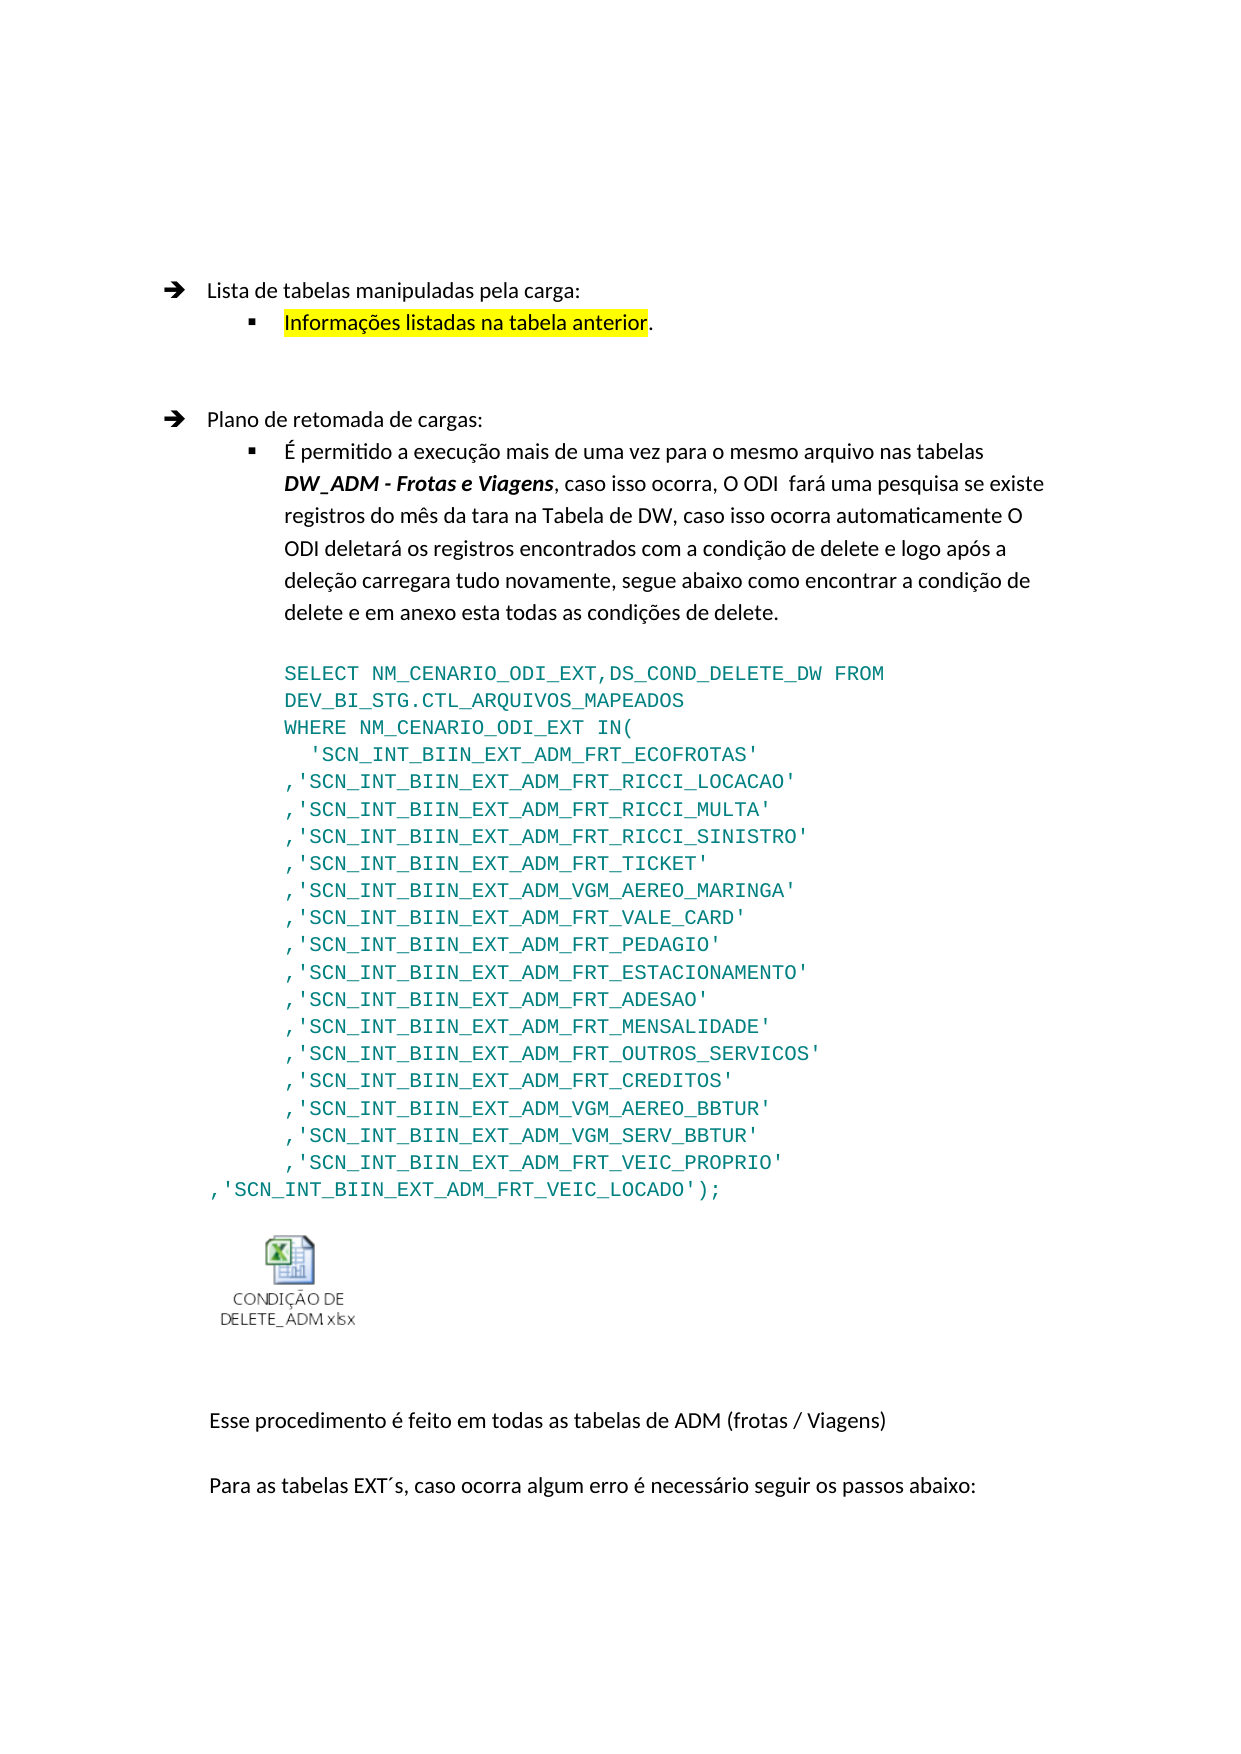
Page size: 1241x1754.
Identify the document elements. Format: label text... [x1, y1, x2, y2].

list Para as tabelas EXT´s, caso ocorra algum erro é necessário seguir os passos abaixo: [209, 1471, 1063, 1499]
list É permitido a execução mais de uma vez para o mesmo arquivo nas tabelas DW_ADM - Frotas e Viagens, caso isso ocorra, O ODI fará uma pesquisa se existe registros do mês da tara na Tabela de DW, caso isso ocorra automaticamente O ODI deletará os registros encontrados com a condição de delete e logo após a deleção carregara tudo novamente, segue abaixo como encontrar a condição de delete e em anexo esta todas as condições de delete. [247, 437, 1063, 626]
list SELECT NM_CENARIO_ODI_EXT,DS_COND_DELETE_DW FROM DEV_BI_STG.CTL_ARQUIVOS_MAPEADOS [284, 663, 1063, 713]
list Informações listadas na tabela anterior. [247, 308, 1063, 337]
list 'SCN_INT_BIIN_EXT_ADM_FRT_ECOFROTAS' [284, 744, 1063, 768]
list ,'SCN_INT_BIIN_EXT_ADM_FRT_VALE_CARD' [284, 907, 1063, 931]
list ,'SCN_INT_BIIN_EXT_ADM_VGM_AEREO_BBTUR' [284, 1098, 1063, 1121]
list ,'SCN_INT_BIIN_EXT_ADM_FRT_MENSALIDADE' [284, 1016, 1063, 1040]
list ,'SCN_INT_BIIN_EXT_ADM_FRT_ESTACIONAMENTO' [284, 962, 1063, 985]
list ,'SCN_INT_BIIN_EXT_ADM_FRT_CREDITOS' [284, 1070, 1063, 1094]
list ,'SCN_INT_BIIN_EXT_ADM_FRT_PEDAGIO' [284, 934, 1063, 958]
list Esse procedimento é feito em todas as tabelas de ADM (frotas / Viagens) [209, 1406, 1063, 1434]
list ,'SCN_INT_BIIN_EXT_ADM_FRT_ADESAO' [284, 989, 1063, 1012]
list ,'SCN_INT_BIIN_EXT_ADM_FRT_RICCI_MULTA' [284, 798, 1063, 822]
list ,'SCN_INT_BIIN_EXT_ADM_FRT_RICCI_LOCACAO' [284, 771, 1063, 795]
list ,'SCN_INT_BIIN_EXT_ADM_FRT_OUTROS_SERVICOS' [284, 1043, 1063, 1067]
list Plano de retomada de cargas: [162, 405, 1063, 433]
list Lista de tabelas manipuladas pela carga: [162, 276, 1063, 304]
list WHERE NM_CENARIO_ODI_EXT IN( [284, 717, 1063, 741]
list ,'SCN_INT_BIIN_EXT_ADM_FRT_RICCI_SINISTRO' [284, 826, 1063, 849]
list ,'SCN_INT_BIIN_EXT_ADM_VGM_SERV_BBTUR' [284, 1125, 1063, 1148]
list ,'SCN_INT_BIIN_EXT_ADM_FRT_VEIC_PROPRIO' [284, 1152, 1063, 1176]
list ,'SCN_INT_BIIN_EXT_ADM_FRT_TICKET' [284, 853, 1063, 877]
list ,'SCN_INT_BIIN_EXT_ADM_FRT_VEIC_LOCADO'); [209, 1179, 1063, 1203]
list ,'SCN_INT_BIIN_EXT_ADM_VGM_AEREO_MARINGA' [284, 880, 1063, 904]
